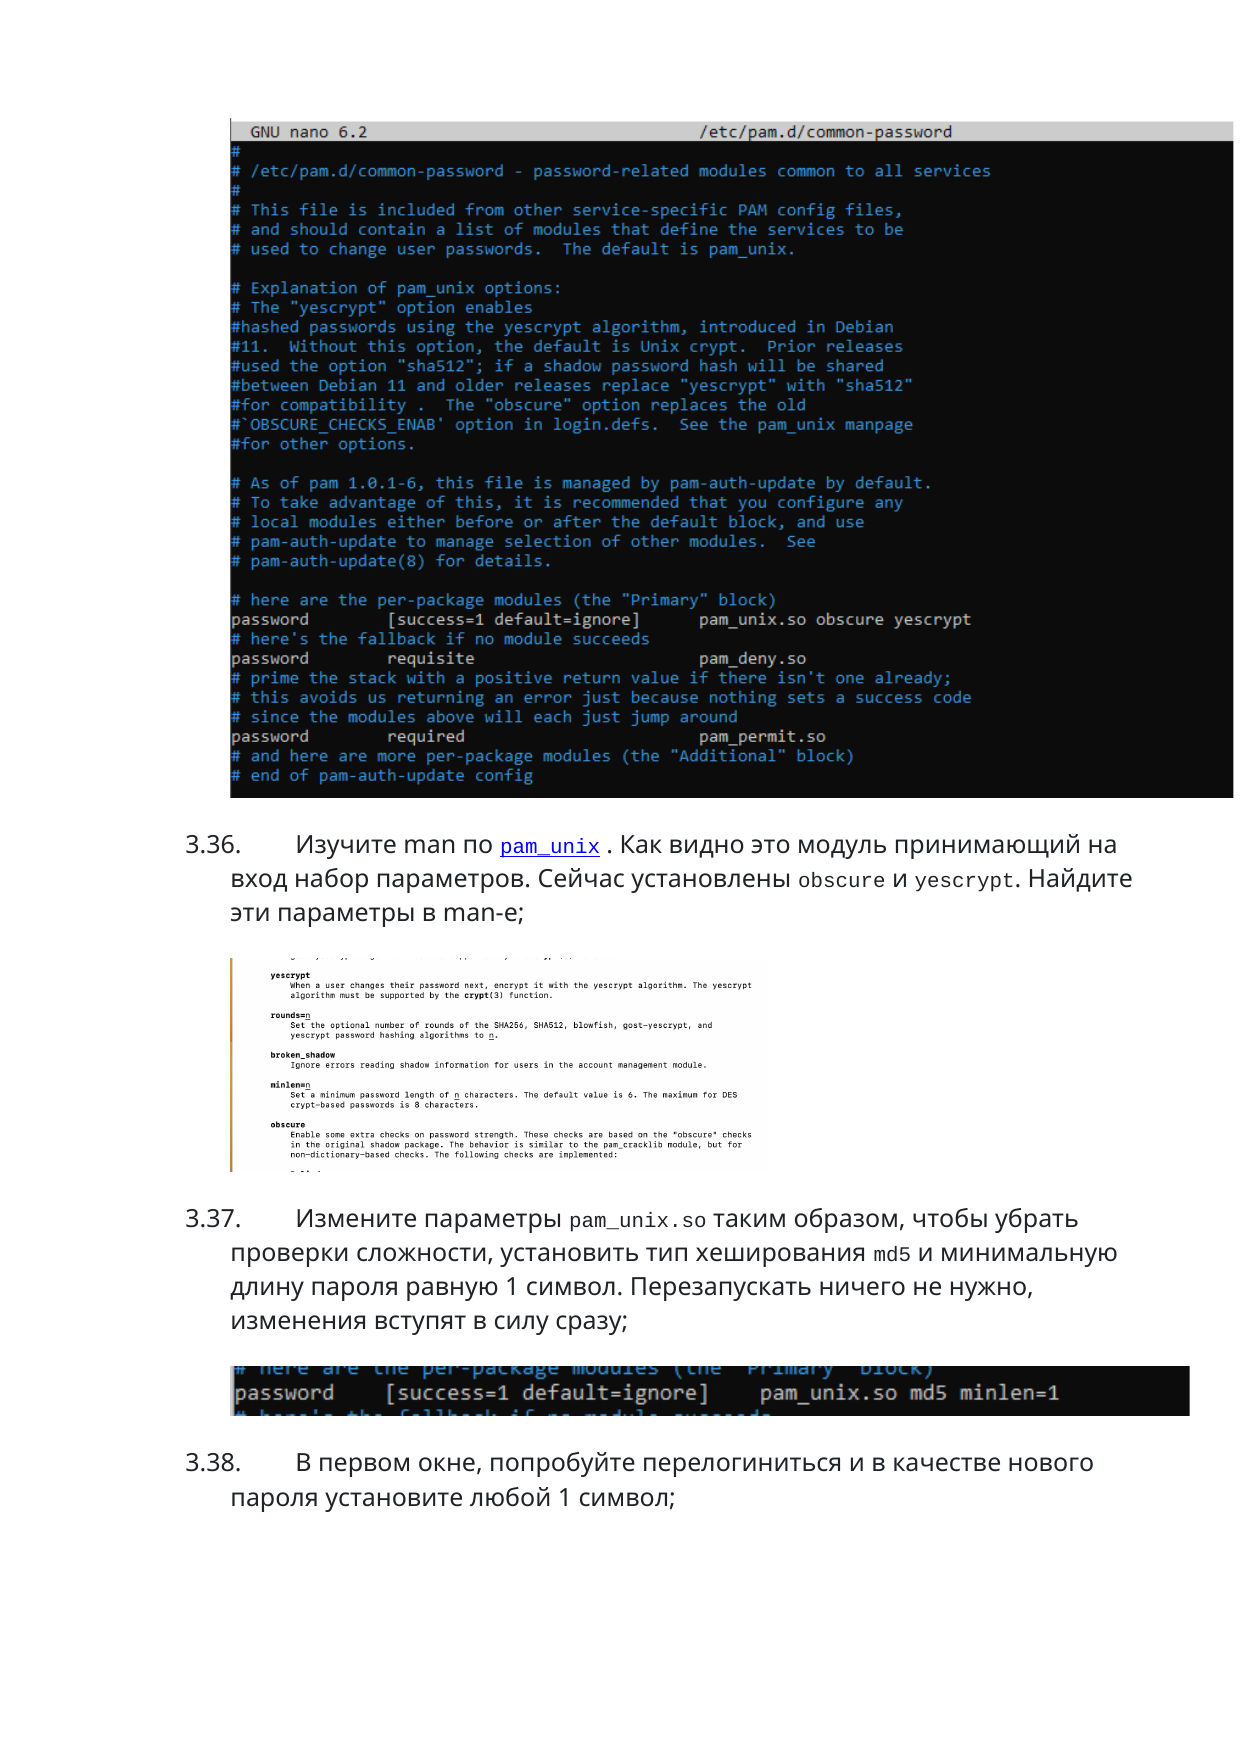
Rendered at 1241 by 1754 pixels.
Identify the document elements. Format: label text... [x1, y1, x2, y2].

picture [230, 1366, 1190, 1416]
list Измените параметры pam_unix.so таким образом, чтобы убрать проверки сложности, установить тип хеширования md5 и минимальную длину пароля равную 1 символ. Перезапускать ничего не нужно, изменения вступят в силу сразу; [185, 1201, 1152, 1337]
picture [230, 958, 769, 1172]
picture [230, 118, 1234, 798]
list В первом окне, попробуйте перелогиниться и в качестве нового пароля установите любой 1 символ; [185, 1445, 1152, 1513]
list Изучите man по pam_unix . Как видно это модуль принимающий на вход набор параметров. Сейчас установлены obscure и yescrypt. Найдите эти параметры в man-e; [185, 827, 1152, 929]
